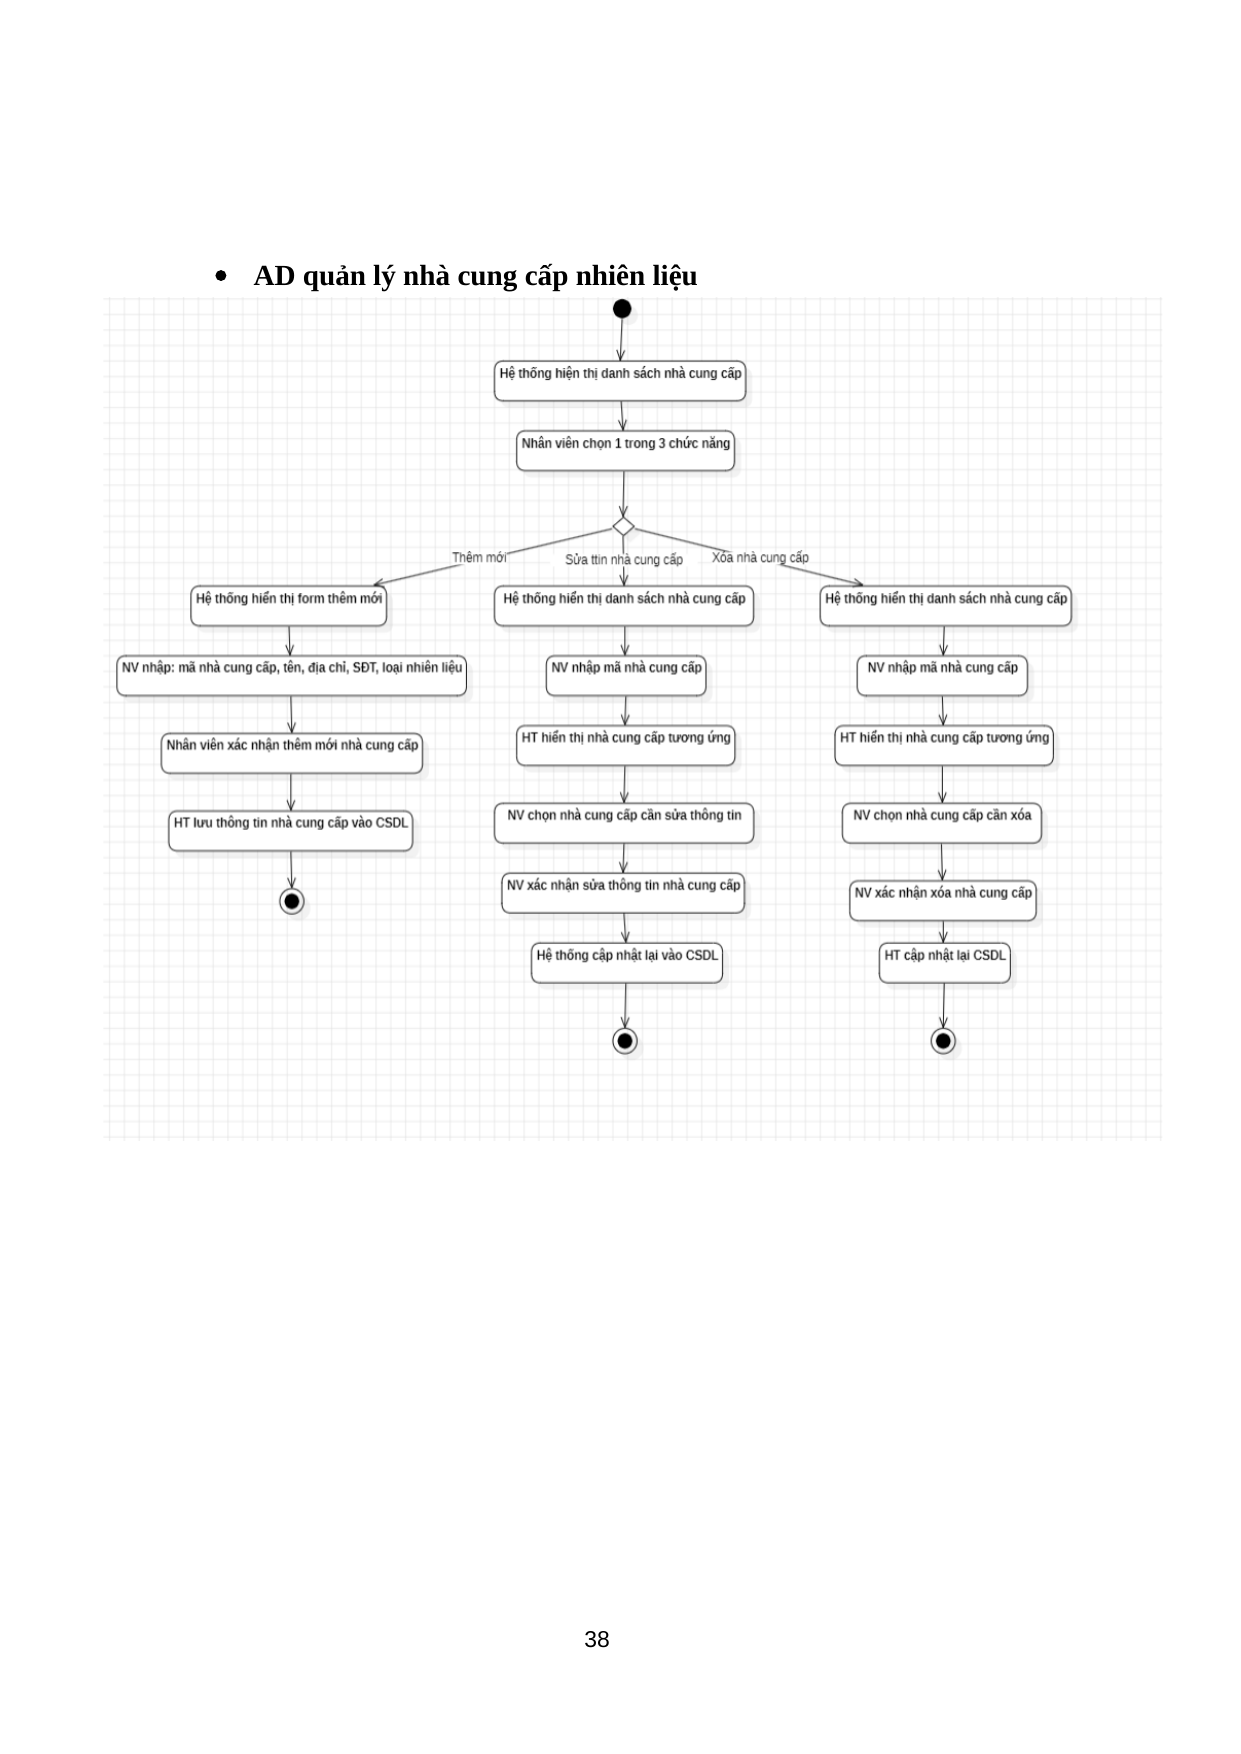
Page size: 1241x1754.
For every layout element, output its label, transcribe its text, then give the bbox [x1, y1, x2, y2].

list AD quản lý nhà cung cấp nhiên liệu [216, 258, 1090, 292]
picture [103, 297, 1163, 1141]
